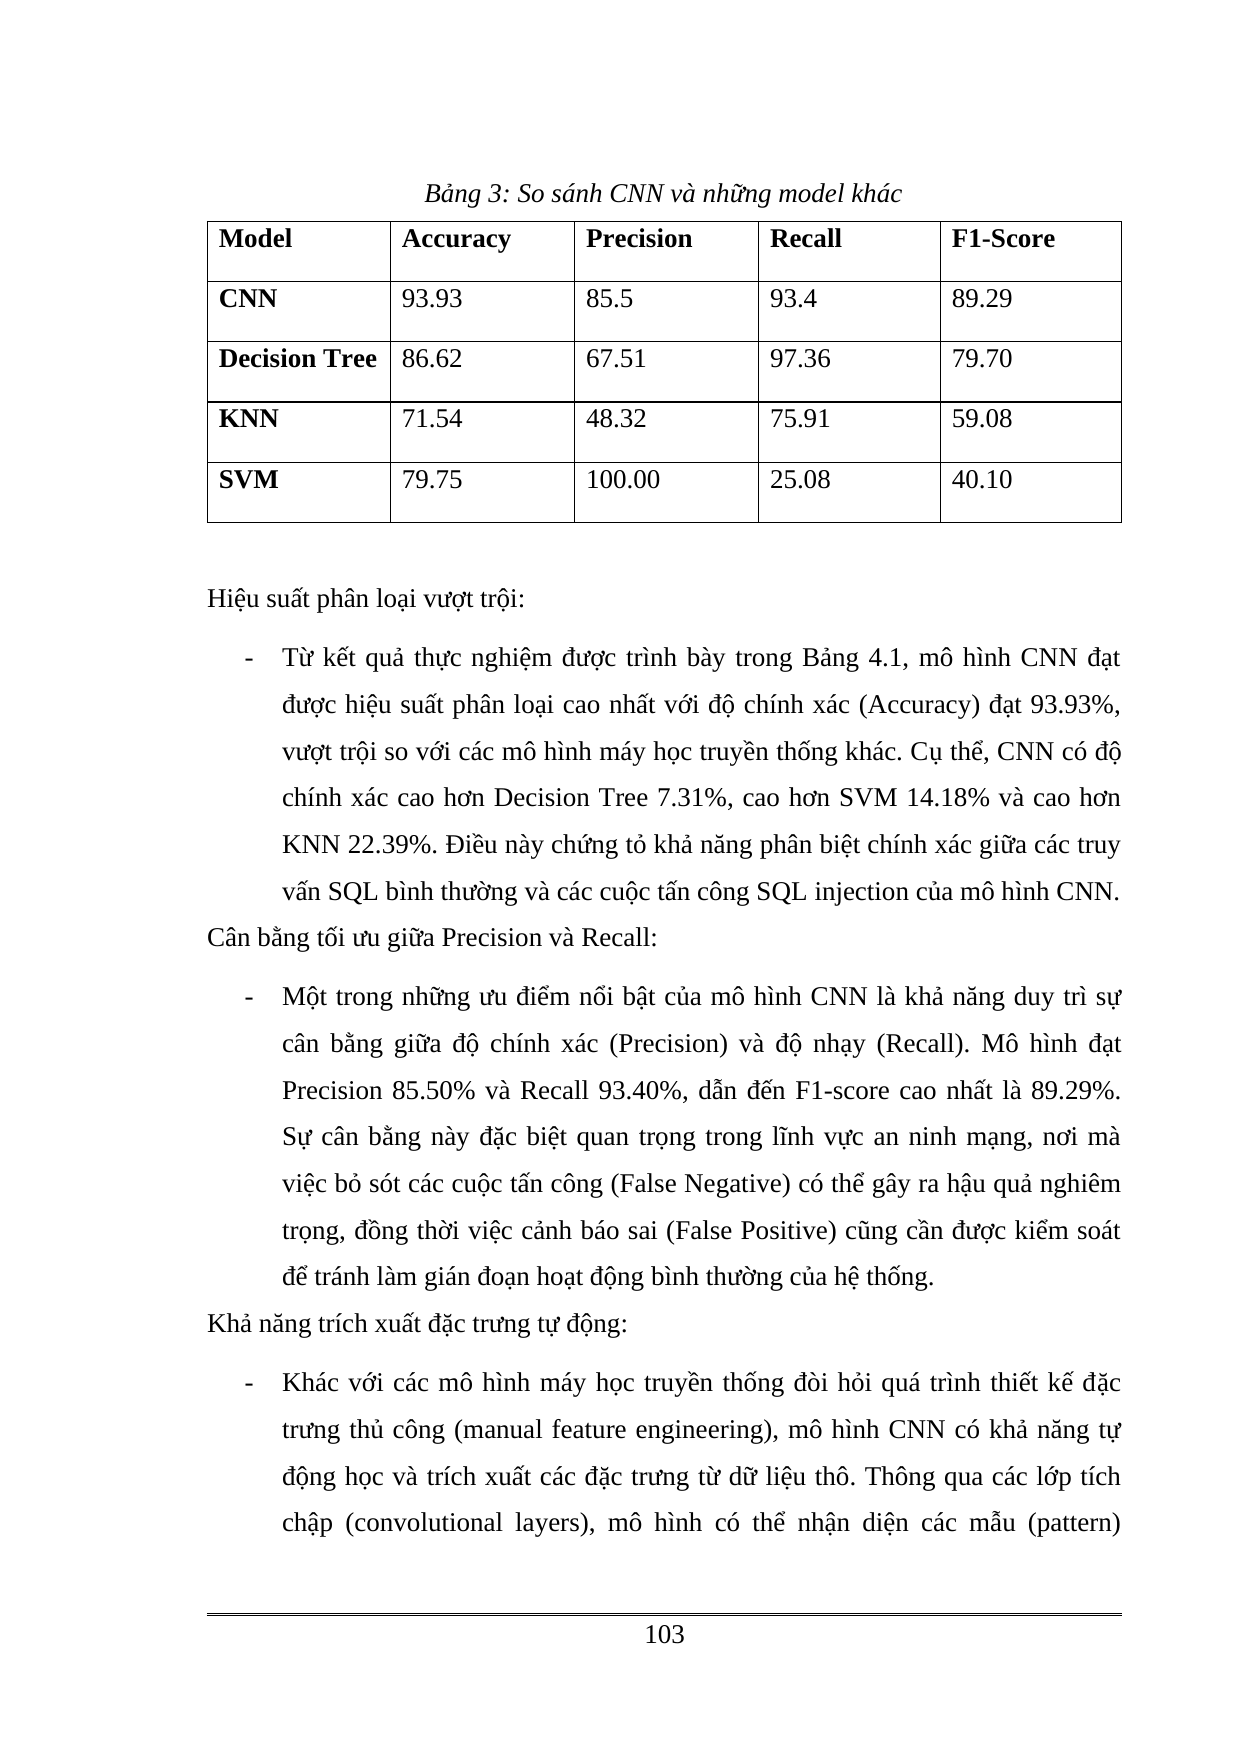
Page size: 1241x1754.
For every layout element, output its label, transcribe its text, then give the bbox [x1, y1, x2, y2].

table_cell 85.5 [575, 282, 758, 341]
table_cell 86.62 [391, 342, 574, 401]
text Cân bằng tối ưu giữa Precision và Recall: [207, 921, 1122, 952]
table_cell 48.32 [575, 403, 758, 462]
table_cell 89.29 [941, 282, 1121, 341]
text Bảng 3: So sánh CNN và những model khác [207, 177, 1122, 208]
table_cell KNN [208, 403, 390, 462]
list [244, 1366, 1122, 1537]
table_cell 79.75 [391, 463, 574, 522]
table_header Recall [759, 222, 940, 281]
table_cell 93.93 [391, 282, 574, 341]
text Hiệu suất phân loại vượt trội: [207, 582, 1122, 613]
table_cell 71.54 [391, 403, 574, 462]
table_cell 100.00 [575, 463, 758, 522]
table_cell 40.10 [941, 463, 1121, 522]
table_header Precision [575, 222, 758, 281]
table_cell 67.51 [575, 342, 758, 401]
table_cell 93.4 [759, 282, 940, 341]
table_cell 25.08 [759, 463, 940, 522]
table_cell Decision Tree [208, 342, 390, 401]
table_cell 97.36 [759, 342, 940, 401]
table_header Accuracy [391, 222, 574, 281]
table_header F1-Score [941, 222, 1121, 281]
table_cell 75.91 [759, 403, 940, 462]
text Khả năng trích xuất đặc trưng tự động: [207, 1307, 1122, 1338]
list Một trong những ưu điểm nổi bật của mô hình CNN là khả năng duy trì sự cân bằng giữa độ chính xác (Precision) và độ nhạy (Recall). Mô hình đạt Precision 85.50% và Recall 93.40%, dẫn đến F1-score cao nhất là 89.29%. Sự cân bằng này đặc biệt quan trọng trong lĩnh vực an ninh mạng, nơi mà việc bỏ sót các cuộc tấn công (False Negative) có thể gây ra hậu quả nghiêm trọng, đồng thời việc cảnh báo sai (False Positive) cũng cần được kiểm soát để tránh làm gián đoạn hoạt động bình thường của hệ thống. [244, 980, 1122, 1292]
table_cell 79.70 [941, 342, 1121, 401]
table_cell 59.08 [941, 403, 1121, 462]
table_cell CNN [208, 282, 390, 341]
table_cell SVM [208, 463, 390, 522]
table_header Model [208, 222, 390, 281]
list Từ kết quả thực nghiệm được trình bày trong Bảng 4.1, mô hình CNN đạt được hiệu suất phân loại cao nhất với độ chính xác (Accuracy) đạt 93.93%, vượt trội so với các mô hình máy học truyền thống khác. Cụ thể, CNN có độ chính xác cao hơn Decision Tree 7.31%, cao hơn SVM 14.18% và cao hơn KNN 22.39%. Điều này chứng tỏ khả năng phân biệt chính xác giữa các truy vấn SQL bình thường và các cuộc tấn công SQL injection của mô hình CNN. [244, 641, 1122, 906]
